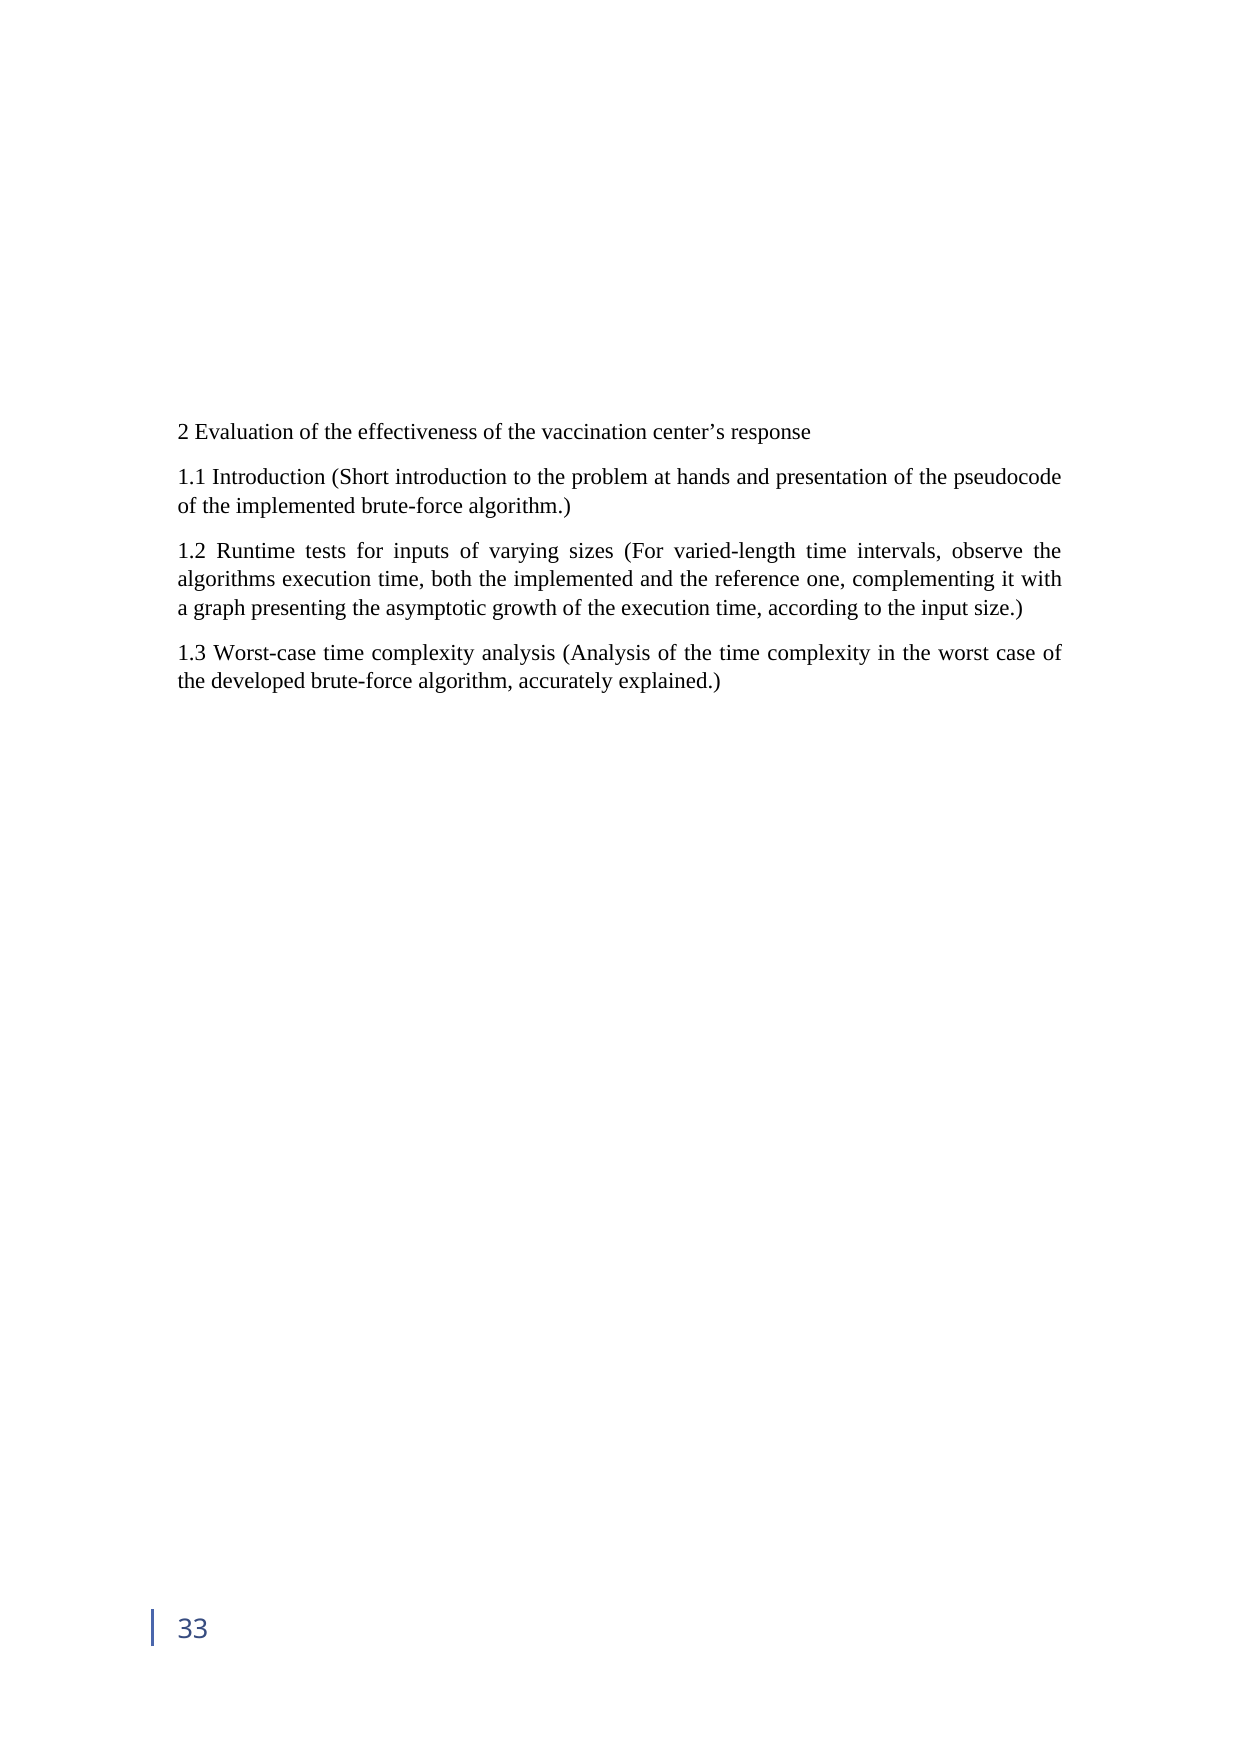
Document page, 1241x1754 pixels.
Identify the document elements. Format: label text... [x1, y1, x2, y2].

text 1.2 Runtime tests for inputs of varying sizes (For varied-length time intervals, observe the algorithms execution time, both the implemented and the reference one, complementing it with a graph presenting the asymptotic growth of the execution time, according to the input size.) [177, 537, 1063, 620]
text 1.3 Worst-case time complexity analysis (Analysis of the time complexity in the worst case of the developed brute-force algorithm, accurately explained.) [177, 639, 1063, 694]
text 1.1 Introduction (Short introduction to the problem at hands and presentation of the pseudocode of the implemented brute-force algorithm.) [177, 463, 1063, 518]
text 2 Evaluation of the effectiveness of the vaccination center’s response [177, 418, 1063, 444]
